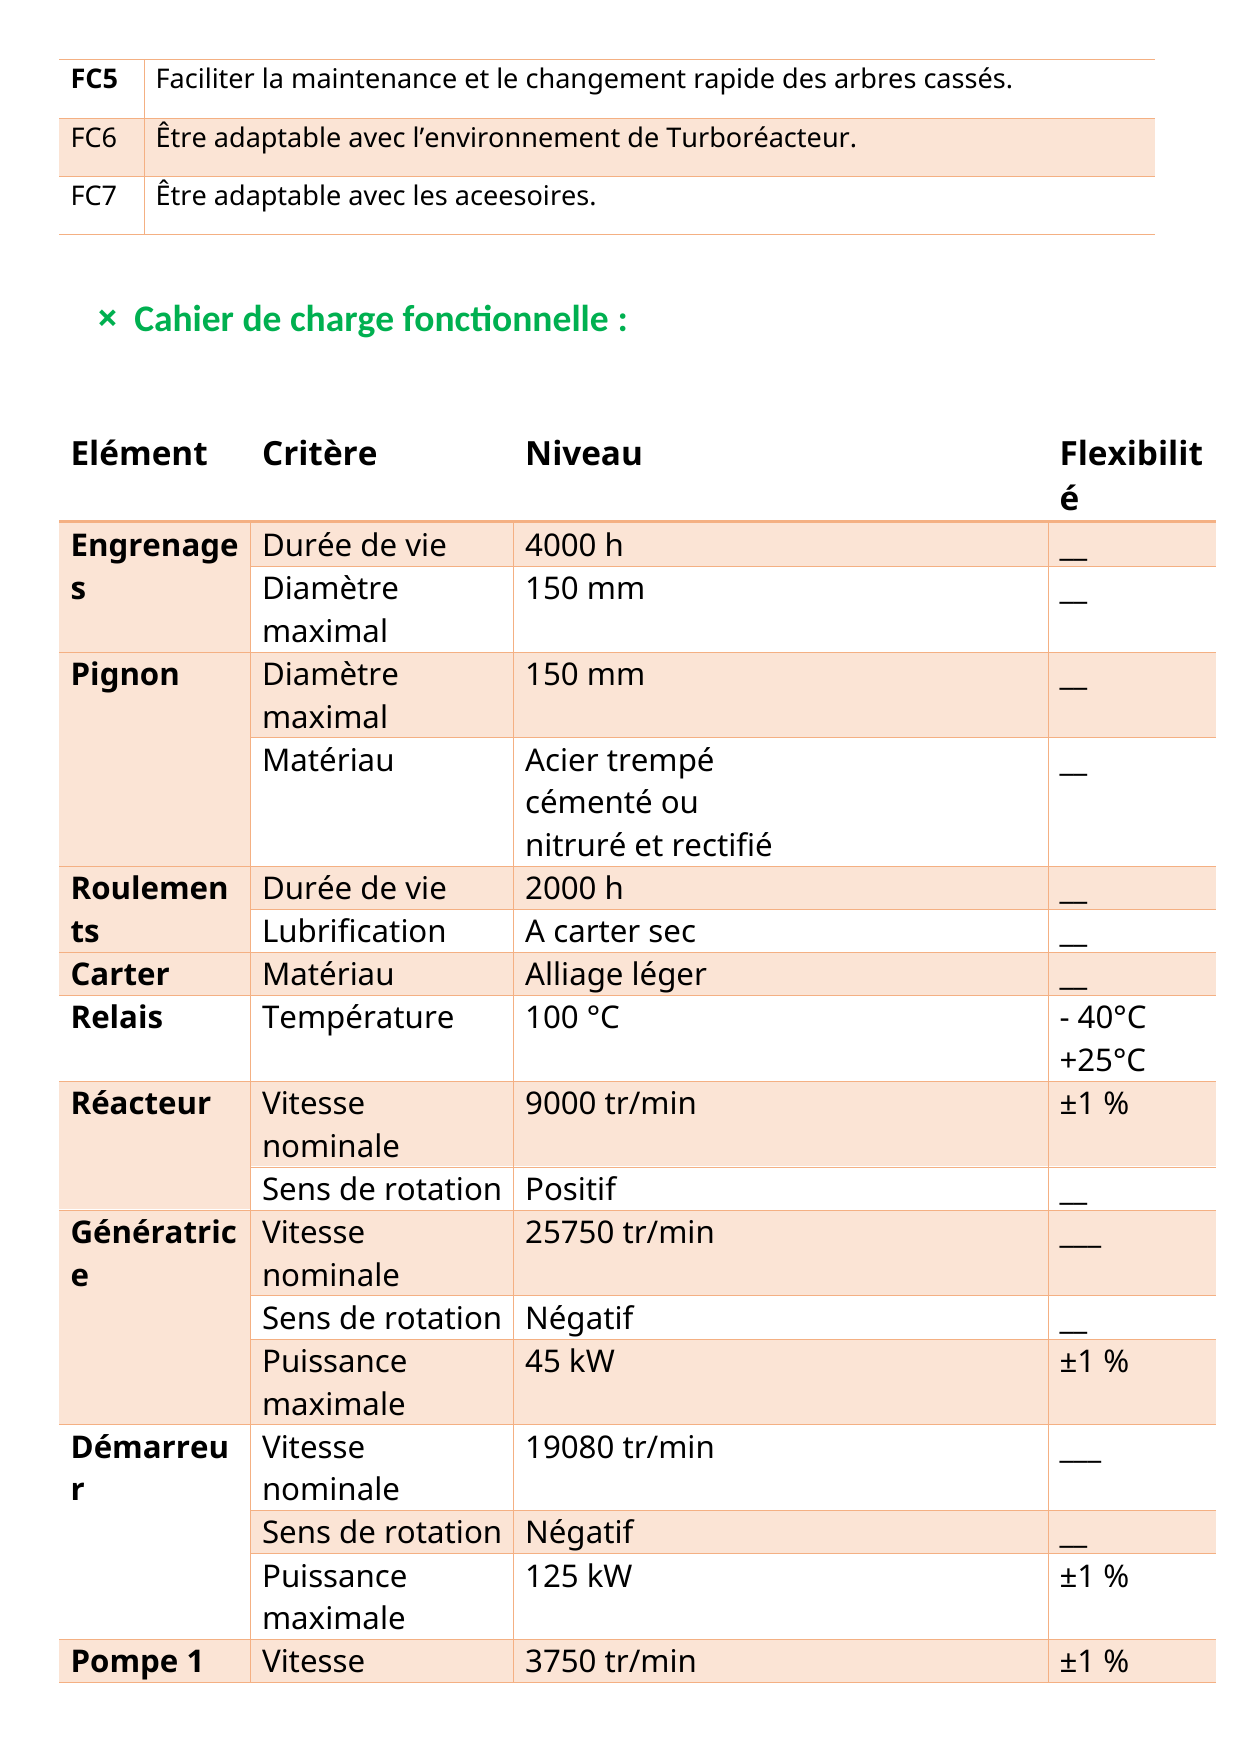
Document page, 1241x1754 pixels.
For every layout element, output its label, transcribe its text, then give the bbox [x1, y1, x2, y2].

table_cell 150 mm [514, 653, 1048, 737]
table_cell 125 kW [514, 1554, 1048, 1639]
table_cell Roulements [59, 867, 250, 952]
table_cell __ [1049, 567, 1216, 652]
table_cell Durée de vie [251, 523, 513, 566]
table_cell Sens de rotation [251, 1168, 513, 1209]
table_cell Sens de rotation [251, 1511, 513, 1553]
table_cell Carter [59, 953, 250, 995]
table_cell __ [1049, 1296, 1216, 1338]
table_cell Vitesse nominale [251, 1425, 513, 1510]
table_cell ±1 % [1049, 1640, 1216, 1682]
table_cell Lubrification [251, 910, 513, 952]
table_cell Durée de vie [251, 867, 513, 909]
table_cell ±1 % [1049, 1554, 1216, 1639]
list Cahier de charge fonctionnelle : [97, 291, 1181, 342]
table_cell Pompe 1 [59, 1640, 250, 1682]
table_cell 100 °C [514, 996, 1048, 1081]
table_header Flexibilité [1048, 429, 1216, 520]
table_cell __ [1049, 953, 1216, 995]
table_header Niveau [514, 429, 1048, 520]
table_cell Vitesse nominale [251, 1082, 513, 1166]
table_cell Matériau [251, 738, 513, 866]
table_cell Négatif [514, 1511, 1048, 1553]
table_cell Température [251, 996, 513, 1081]
table_cell ___ [1049, 1211, 1216, 1295]
table_cell Génératrice [59, 1211, 250, 1424]
table_header Critère [251, 429, 514, 520]
table_header Elément [59, 429, 251, 520]
table_cell 25750 tr/min [514, 1211, 1048, 1295]
table_cell __ [1049, 1511, 1216, 1553]
table_cell __ [1049, 523, 1216, 566]
table_cell Acier trempé cémenté ou nitruré et rectifié [514, 738, 1048, 866]
table_cell 19080 tr/min [514, 1425, 1048, 1510]
table_cell Vitesse nominale [251, 1640, 513, 1682]
table_cell 2000 h [514, 867, 1048, 909]
table_cell 150 mm [514, 567, 1048, 652]
table_cell Puissance maximale [251, 1340, 513, 1424]
table_cell __ [1049, 1168, 1216, 1209]
table_cell Être adaptable avec l’environnement de Turboréacteur. [145, 119, 1155, 176]
table_cell 3750 tr/min [514, 1640, 1048, 1682]
table_cell FC5 [59, 60, 144, 117]
table_cell __ [1049, 910, 1216, 952]
table_cell ±1 % [1049, 1340, 1216, 1424]
table_cell Engrenages [59, 523, 250, 652]
table_cell Négatif [514, 1296, 1048, 1338]
table_cell Relais [59, 996, 250, 1081]
table_cell Démarreur [59, 1425, 250, 1639]
table_cell __ [1049, 867, 1216, 909]
table_cell Puissance maximale [251, 1554, 513, 1639]
table_cell Réacteur [59, 1082, 250, 1209]
table_cell ___ [1049, 1425, 1216, 1510]
table_cell FC6 [59, 119, 144, 176]
table_cell Être adaptable avec les aceesoires. [145, 177, 1155, 234]
table_cell 4000 h [514, 523, 1048, 566]
table_cell Matériau [251, 953, 513, 995]
table_cell ±1 % [1049, 1082, 1216, 1166]
table_cell Sens de rotation [251, 1296, 513, 1338]
table_cell Diamètre maximal [251, 653, 513, 737]
table_cell Faciliter la maintenance et le changement rapide des arbres cassés. [145, 60, 1155, 117]
table_cell Positif [514, 1168, 1048, 1209]
table_cell Alliage léger [514, 953, 1048, 995]
table_cell 9000 tr/min [514, 1082, 1048, 1166]
table_cell FC7 [59, 177, 144, 234]
table_cell A carter sec [514, 910, 1048, 952]
table_cell Pignon [59, 653, 250, 866]
table_cell 45 kW [514, 1340, 1048, 1424]
table_cell - 40°C +25°C [1049, 996, 1216, 1081]
table_cell Diamètre maximal [251, 567, 513, 652]
table_cell __ [1049, 653, 1216, 737]
table_cell __ [1049, 738, 1216, 866]
table_cell Vitesse nominale [251, 1211, 513, 1295]
